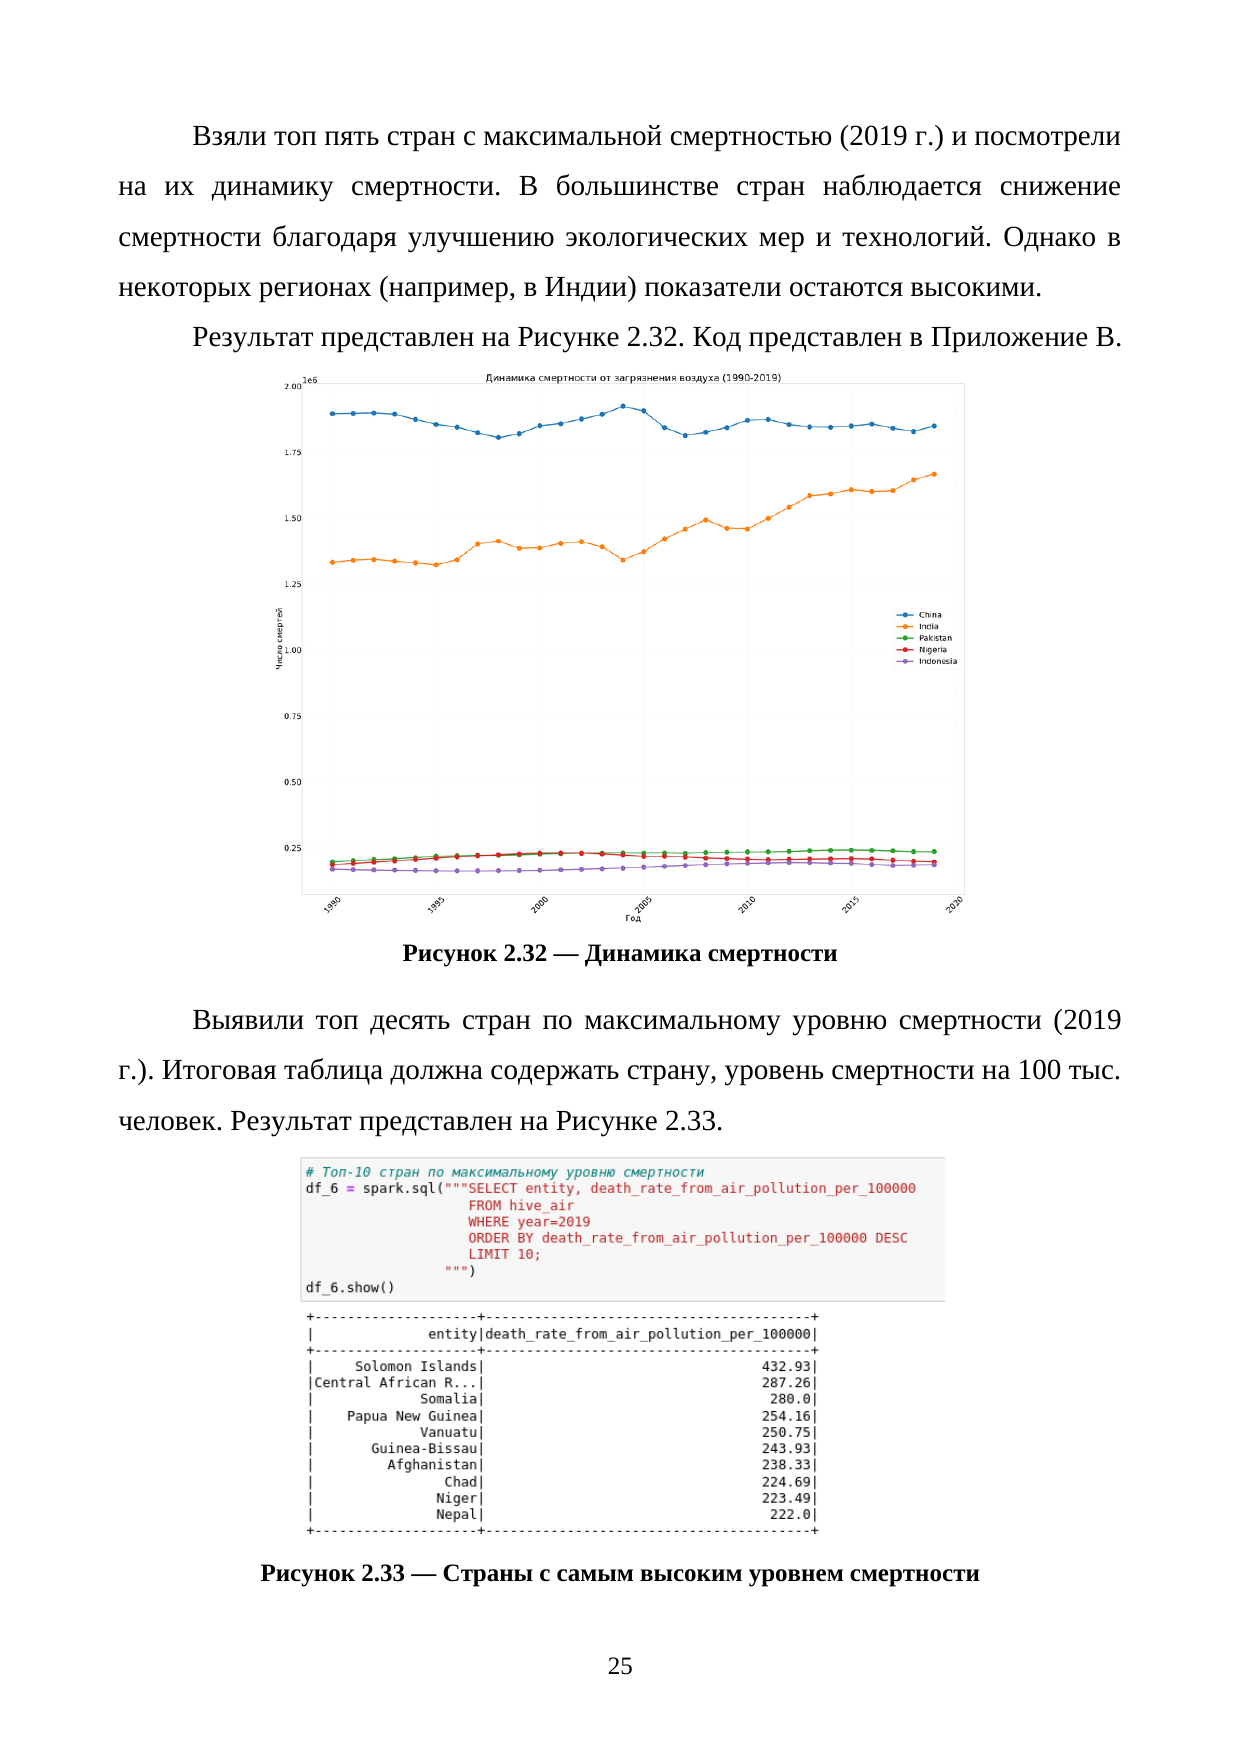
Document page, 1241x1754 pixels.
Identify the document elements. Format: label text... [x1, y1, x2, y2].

text Рисунок 2.33 — Страны с самым высоким уровнем смертности [118, 1558, 1122, 1587]
picture [295, 1153, 946, 1546]
text Рисунок 2.32 — Динамика смертности [118, 938, 1122, 967]
text Взяли топ пять стран с максимальной смертностью (2019 г.) и посмотрели на их динамику смертности. В большинстве стран наблюдается снижение смертности благодаря улучшению экологических мер и технологий. Однако в некоторых регионах (например, в Индии) показатели остаются высокими. [118, 118, 1122, 303]
text Выявили топ десять стран по максимальному уровню смертности (2019 г.). Итоговая таблица должна содержать страну, уровень смертности на 100 тыс. человек. Результат представлен на Рисунке 2.33. [118, 1002, 1122, 1136]
text Результат представлен на Рисунке 2.32. Код представлен в Приложение В. [118, 319, 1122, 353]
picture [267, 369, 973, 926]
